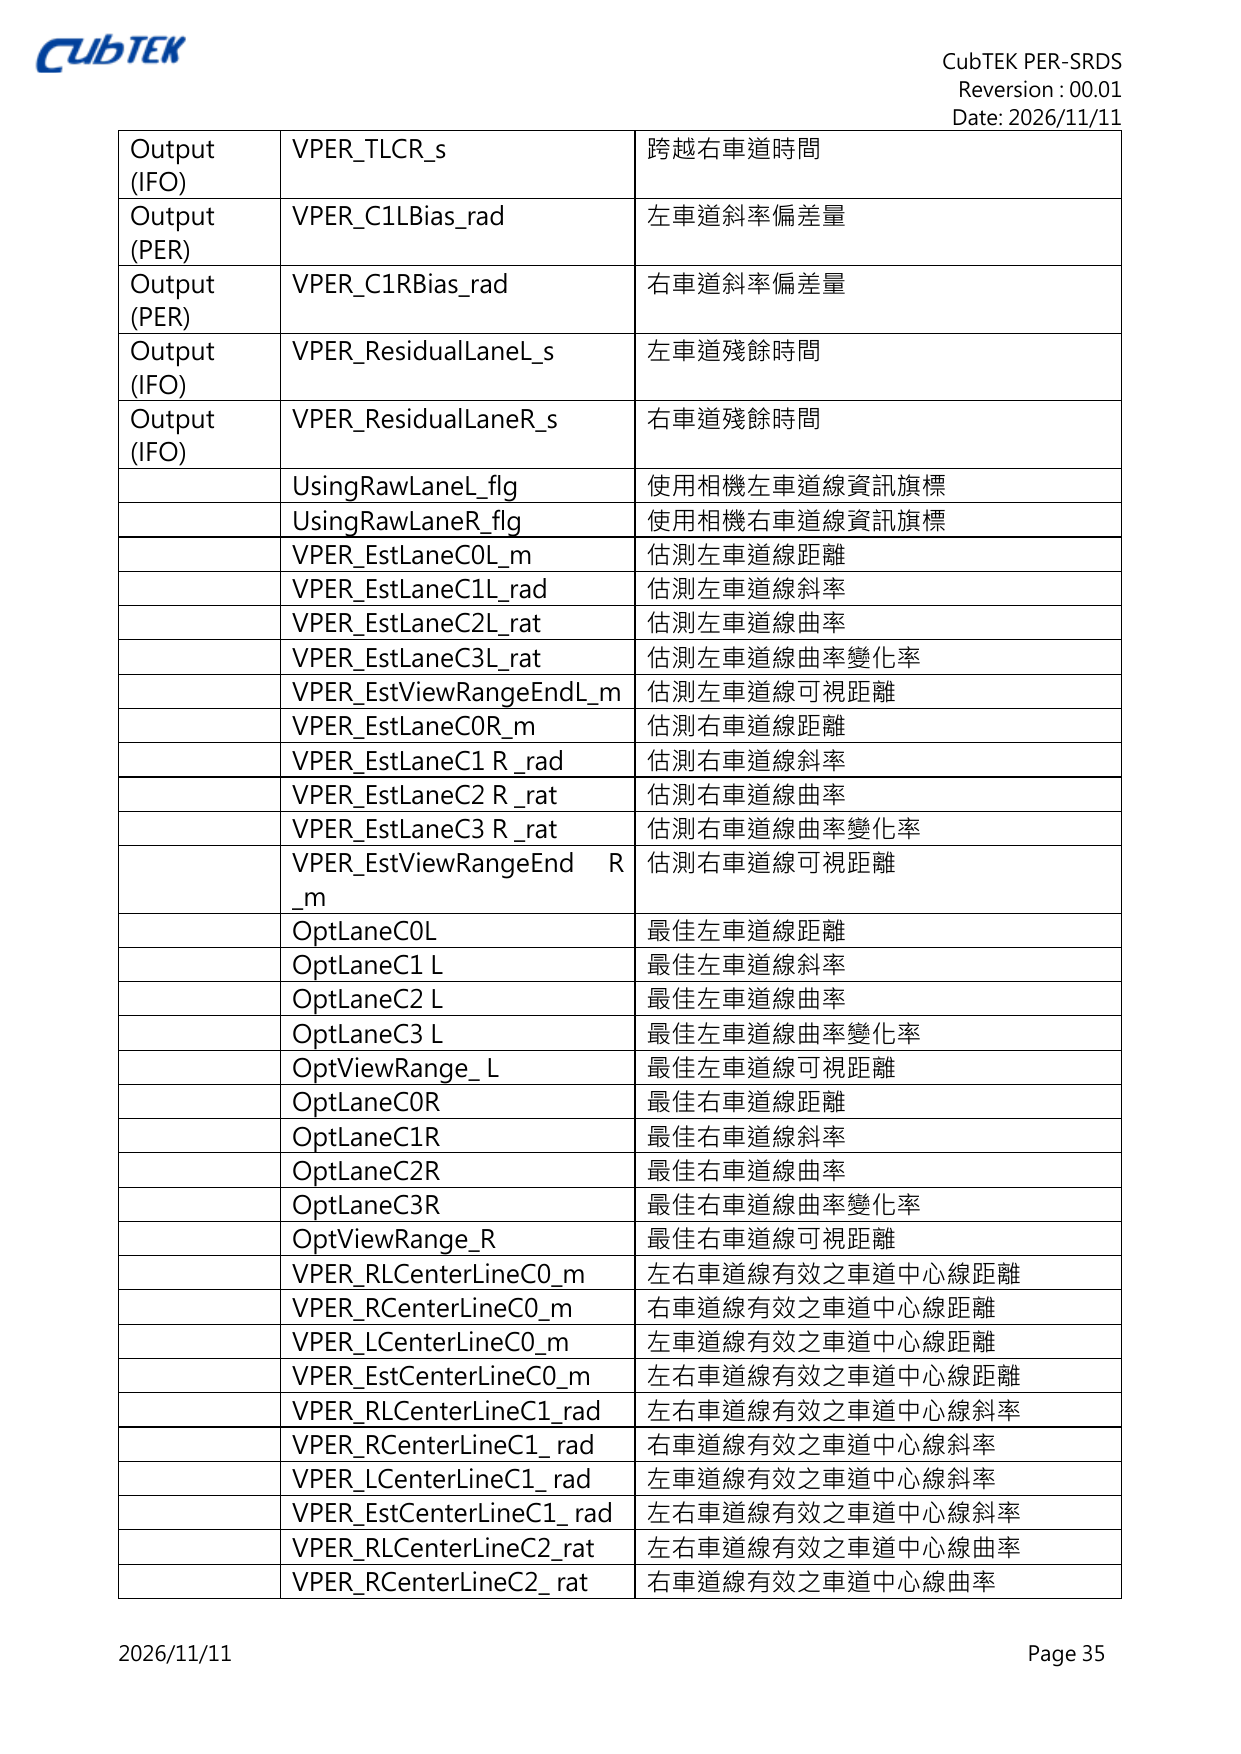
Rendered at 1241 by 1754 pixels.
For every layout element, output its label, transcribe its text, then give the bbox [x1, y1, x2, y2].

table_cell 右車道斜率偏差量 [636, 266, 1121, 333]
table_cell [119, 1359, 280, 1392]
table_cell OptViewRange_R [281, 1222, 634, 1255]
table_cell [119, 1153, 280, 1187]
table_cell OptLaneC2 L [281, 982, 634, 1015]
table_cell 最佳右車道線曲率變化率 [636, 1188, 1121, 1221]
table_cell 使用相機右車道線資訊旗標 [636, 503, 1121, 536]
table_cell [119, 982, 280, 1015]
table_cell VPER_EstLaneC2 R _rat [281, 778, 634, 811]
table_cell 估測右車道線曲率變化率 [636, 812, 1121, 845]
table_cell OptLaneC3R [281, 1188, 634, 1221]
table_cell VPER_EstViewRangeEndL_m [281, 675, 634, 708]
table_cell [119, 1051, 280, 1084]
table_cell VPER_EstLaneC2L_rat [281, 606, 634, 639]
table_cell VPER_RLCenterLineC1_rad [281, 1393, 634, 1426]
table_cell 左車道線有效之車道中心線斜率 [636, 1462, 1121, 1495]
table_cell VPER_RLCenterLineC2_rat [281, 1530, 634, 1563]
table_cell 左右車道線有效之車道中心線曲率 [636, 1530, 1121, 1563]
table_cell VPER_LCenterLineC0_m [281, 1325, 634, 1358]
table_cell 左右車道線有效之車道中心線距離 [636, 1256, 1121, 1289]
table_cell VPER_RCenterLineC0_m [281, 1290, 634, 1324]
table_cell 估測左車道線曲率變化率 [636, 640, 1121, 673]
table_cell 最佳左車道線曲率變化率 [636, 1016, 1121, 1049]
table_cell [119, 675, 280, 708]
table_cell 跨越右車道時間 [636, 131, 1121, 198]
table_cell [119, 1085, 280, 1118]
table_cell [119, 1565, 280, 1598]
table_cell 估測左車道線曲率 [636, 606, 1121, 639]
table_cell [119, 846, 280, 912]
table_cell 估測右車道線可視距離 [636, 846, 1121, 912]
table_cell VPER_EstCenterLineC1_ rad [281, 1496, 634, 1529]
table_cell 最佳右車道線斜率 [636, 1119, 1121, 1152]
table_cell 左車道斜率偏差量 [636, 199, 1121, 265]
table_cell OptLaneC1R [281, 1119, 634, 1152]
table_cell UsingRawLaneL_flg [281, 469, 634, 502]
table_cell 右車道線有效之車道中心線曲率 [636, 1565, 1121, 1598]
table_cell OptLaneC0R [281, 1085, 634, 1118]
table_cell OptViewRange_ L [281, 1051, 634, 1084]
table_cell 最佳左車道線斜率 [636, 948, 1121, 981]
table_cell 左右車道線有效之車道中心線斜率 [636, 1393, 1121, 1426]
table_cell 右車道線有效之車道中心線距離 [636, 1290, 1121, 1324]
table_cell [119, 1016, 280, 1049]
table_cell VPER_EstLaneC1 R _rad [281, 743, 634, 776]
table_cell [119, 606, 280, 639]
table_cell 右車道線有效之車道中心線斜率 [636, 1428, 1121, 1461]
table_cell [119, 1393, 280, 1426]
table_cell [119, 709, 280, 742]
table_cell [119, 469, 280, 502]
table_cell VPER_RCenterLineC1_ rad [281, 1428, 634, 1461]
table_cell 估測右車道線距離 [636, 709, 1121, 742]
table_cell 估測左車道線可視距離 [636, 675, 1121, 708]
table_cell [119, 1325, 280, 1358]
table_cell Output (IFO) [119, 334, 280, 400]
table_cell VPER_RLCenterLineC0_m [281, 1256, 634, 1289]
table_cell VPER_EstLaneC0R_m [281, 709, 634, 742]
table_cell 最佳左車道線距離 [636, 914, 1121, 947]
table_cell 估測右車道線曲率 [636, 778, 1121, 811]
picture [28, 25, 188, 71]
table_cell 最佳右車道線距離 [636, 1085, 1121, 1118]
table_cell VPER_TLCR_s [281, 131, 634, 198]
table_cell 最佳左車道線可視距離 [636, 1051, 1121, 1084]
table_cell Output (PER) [119, 199, 280, 265]
table_cell 右車道殘餘時間 [636, 401, 1121, 468]
table_cell [119, 812, 280, 845]
table_cell [119, 572, 280, 605]
table_cell VPER_LCenterLineC1_ rad [281, 1462, 634, 1495]
table_cell 使用相機左車道線資訊旗標 [636, 469, 1121, 502]
table_cell Output (PER) [119, 266, 280, 333]
table_cell VPER_EstCenterLineC0_m [281, 1359, 634, 1392]
table_cell Output (IFO) [119, 131, 280, 198]
table_cell 左車道線有效之車道中心線距離 [636, 1325, 1121, 1358]
table_cell 左車道殘餘時間 [636, 334, 1121, 400]
table_cell 估測左車道線斜率 [636, 572, 1121, 605]
table_cell [119, 1530, 280, 1563]
table_cell OptLaneC3 L [281, 1016, 634, 1049]
table_cell 最佳左車道線曲率 [636, 982, 1121, 1015]
table_cell 左右車道線有效之車道中心線距離 [636, 1359, 1121, 1392]
table_cell 估測右車道線斜率 [636, 743, 1121, 776]
table_cell [119, 1462, 280, 1495]
table_cell VPER_ResidualLaneR_s [281, 401, 634, 468]
table_cell 左右車道線有效之車道中心線斜率 [636, 1496, 1121, 1529]
table_cell [119, 1496, 280, 1529]
table_cell Output (IFO) [119, 401, 280, 468]
table_cell VPER_EstLaneC1L_rad [281, 572, 634, 605]
table_cell [119, 778, 280, 811]
table_cell [119, 914, 280, 947]
table_cell [119, 503, 280, 536]
table_cell [119, 1428, 280, 1461]
table_cell [119, 1222, 280, 1255]
table_cell VPER_ResidualLaneL_s [281, 334, 634, 400]
table_cell 最佳右車道線可視距離 [636, 1222, 1121, 1255]
table_cell VPER_EstLaneC3 R _rat [281, 812, 634, 845]
table_cell VPER_EstViewRangeEnd R _m [281, 846, 634, 912]
table_cell [119, 1256, 280, 1289]
table_cell 最佳右車道線曲率 [636, 1153, 1121, 1187]
table_cell VPER_EstLaneC3L_rat [281, 640, 634, 673]
table_cell VPER_RCenterLineC2_ rat [281, 1565, 634, 1598]
table_cell [119, 538, 280, 571]
table_cell VPER_C1RBias_rad [281, 266, 634, 333]
table_cell VPER_C1LBias_rad [281, 199, 634, 265]
table_cell UsingRawLaneR_flg [281, 503, 634, 536]
table_cell 估測左車道線距離 [636, 538, 1121, 571]
table_cell OptLaneC0L [281, 914, 634, 947]
table_cell [119, 1188, 280, 1221]
table_cell [119, 948, 280, 981]
table_cell VPER_EstLaneC0L_m [281, 538, 634, 571]
table_cell OptLaneC1 L [281, 948, 634, 981]
table_cell [119, 743, 280, 776]
table_cell [119, 1119, 280, 1152]
table_cell [119, 640, 280, 673]
table_cell OptLaneC2R [281, 1153, 634, 1187]
table_cell [119, 1290, 280, 1324]
